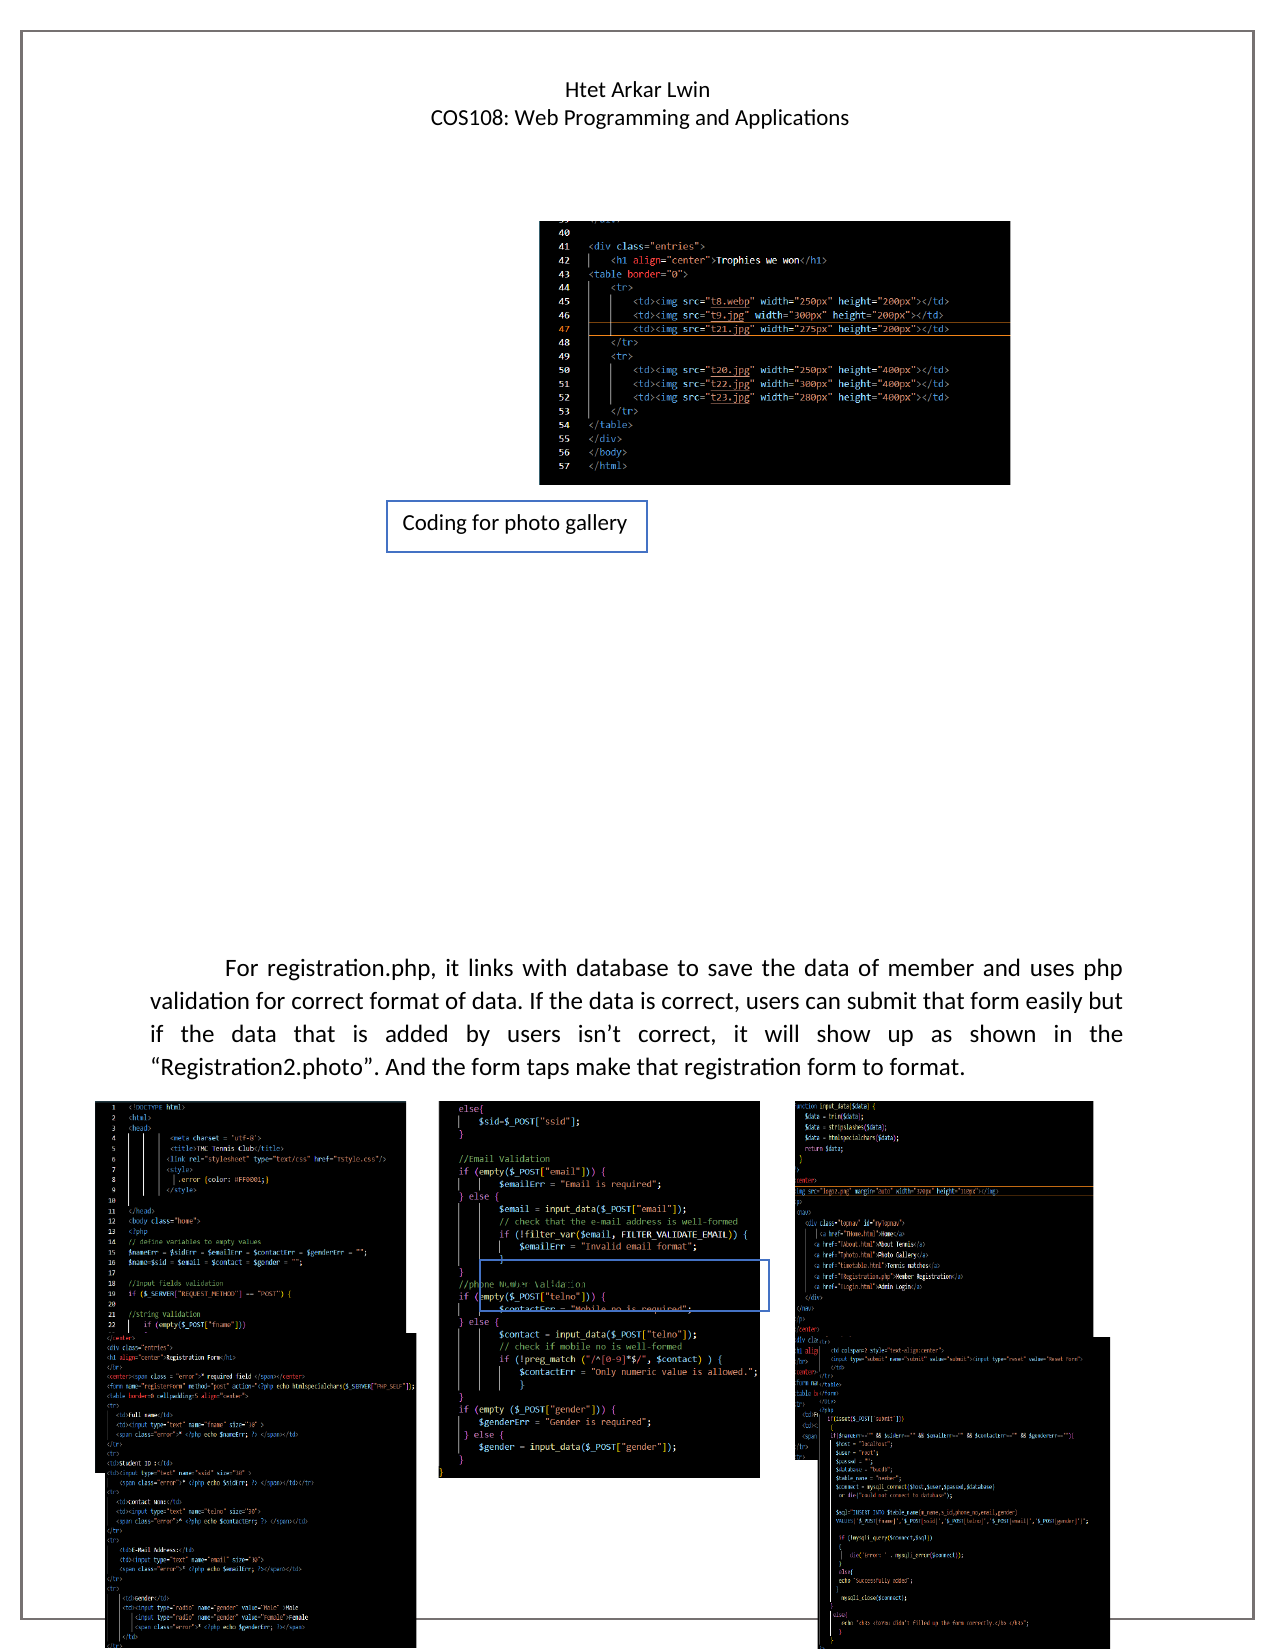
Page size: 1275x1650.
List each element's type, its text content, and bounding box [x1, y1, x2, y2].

picture [481, 1261, 760, 1310]
text For registration.php, it links with database to save the data of member and uses php validation for correct format of data. If the data is correct, users can submit that form easily but if the data that is added by users isn’t correct, it will show up as shown in the “Registration2.photo”. And the form taps make that registration form to format. [150, 952, 1125, 1082]
picture [437, 1101, 760, 1477]
picture [538, 221, 1010, 485]
picture [793, 1101, 1110, 1647]
picture [93, 1101, 417, 1646]
